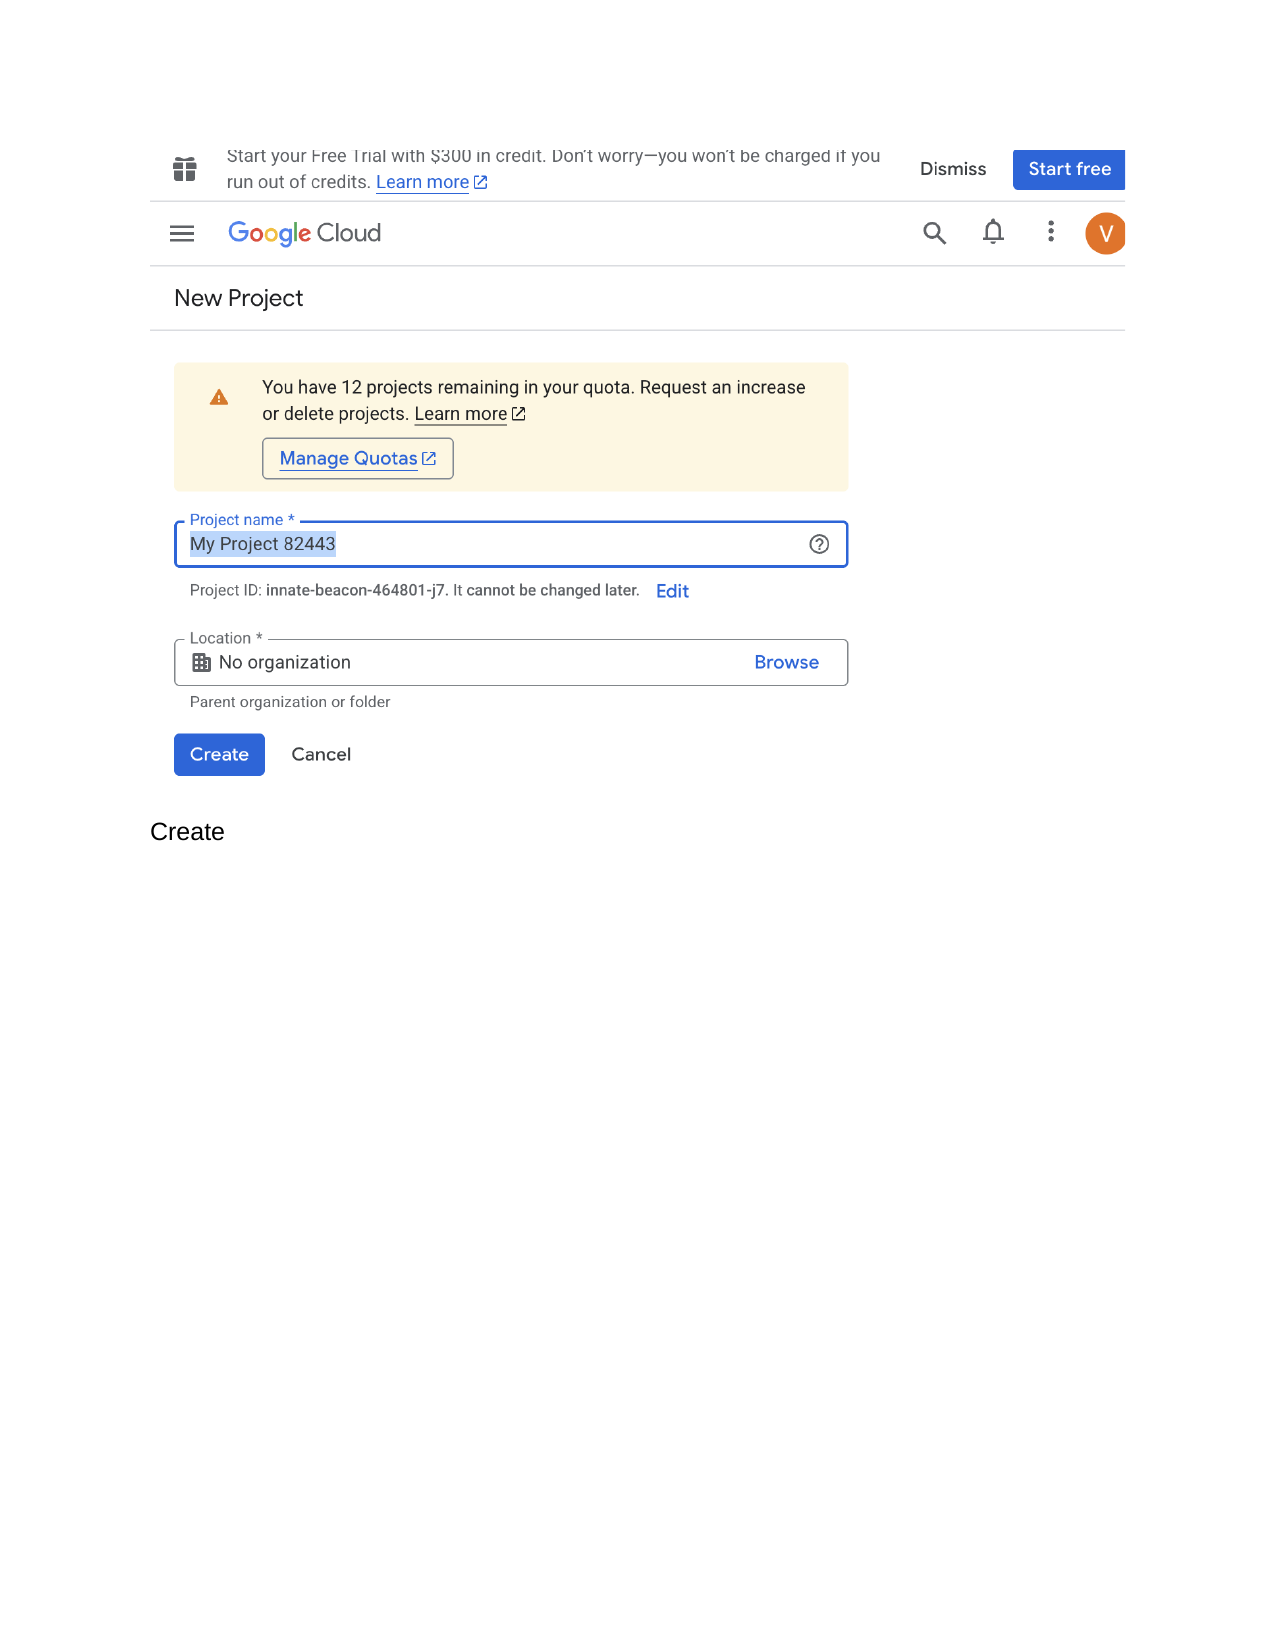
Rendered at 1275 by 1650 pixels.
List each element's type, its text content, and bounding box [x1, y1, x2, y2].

picture [150, 150, 1125, 817]
text Create [150, 817, 1125, 845]
